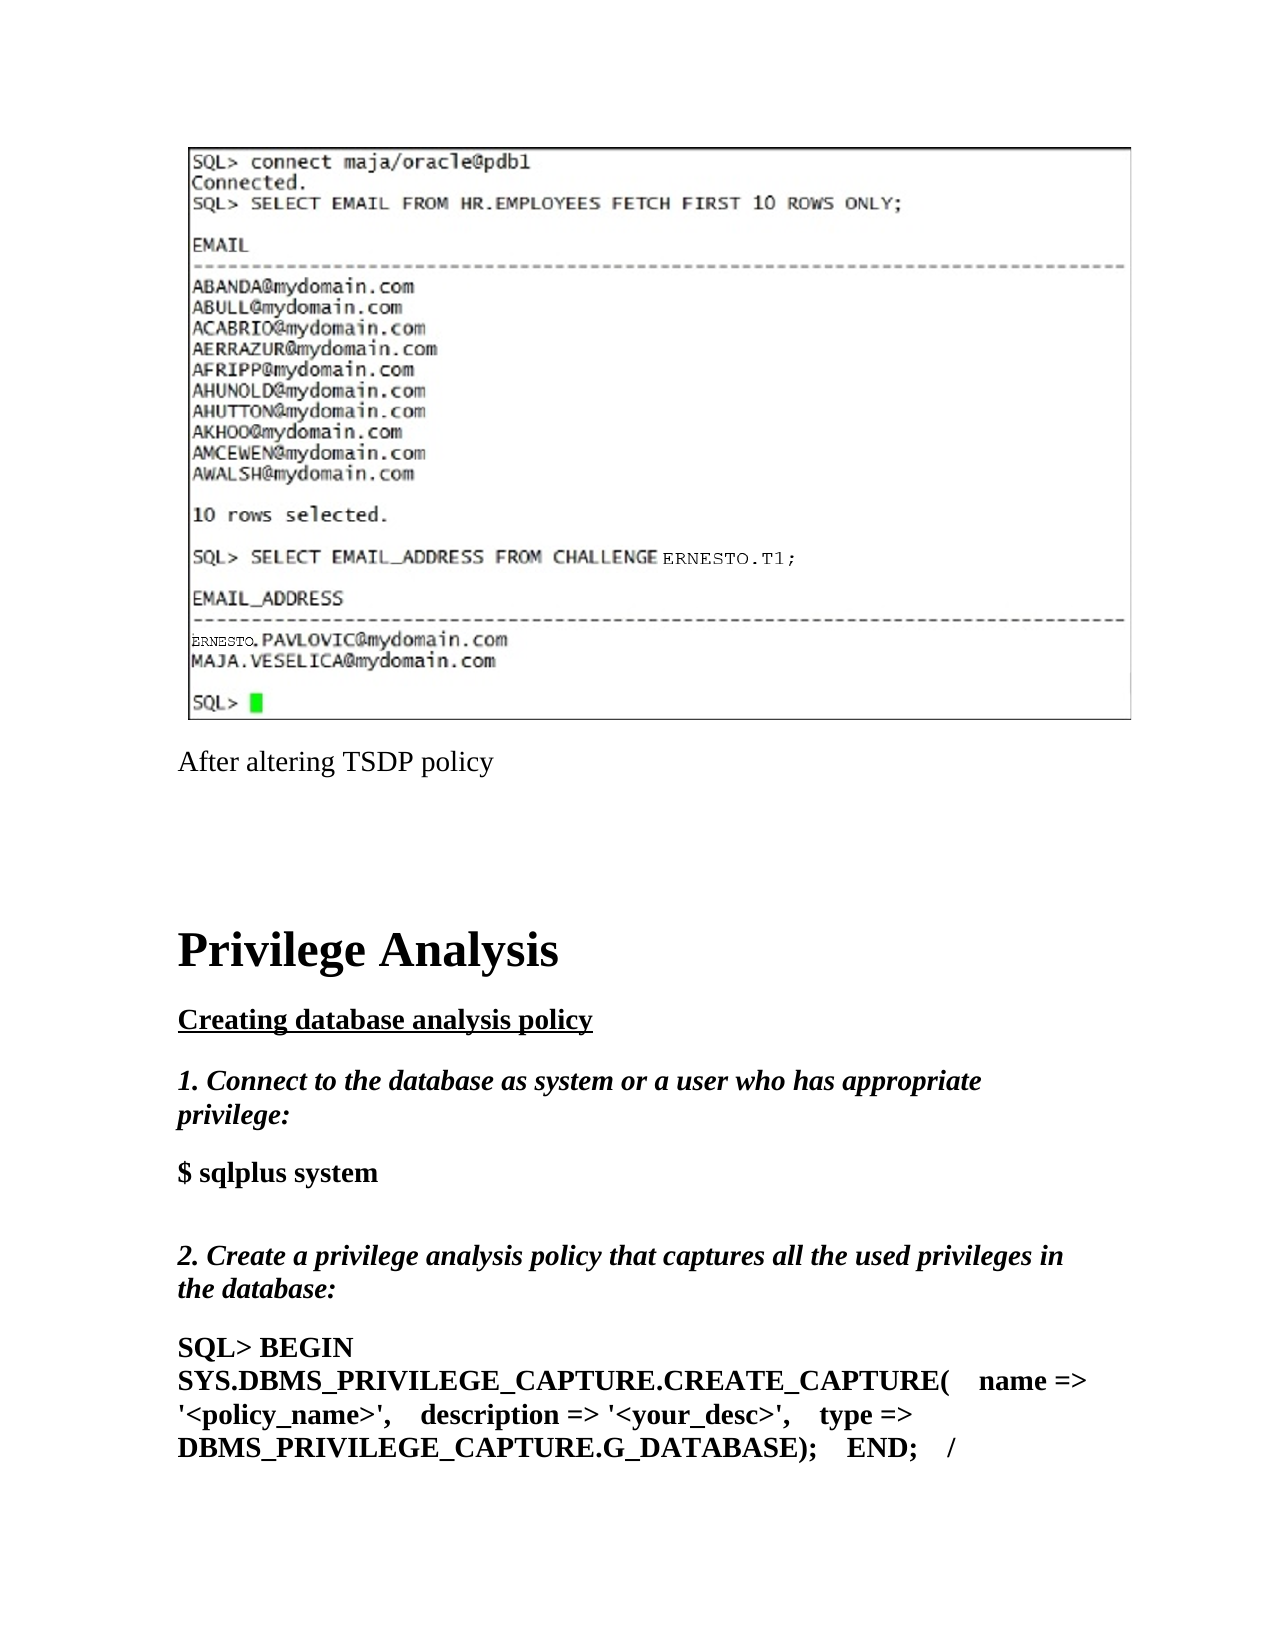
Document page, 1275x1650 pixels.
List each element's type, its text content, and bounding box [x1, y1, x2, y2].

text SQL> BEGIN SYS.DBMS_PRIVILEGE_CAPTURE.CREATE_CAPTURE( name => '<policy_name>', description => '<your_desc>', type => DBMS_PRIVILEGE_CAPTURE.G_DATABASE); END; / [177, 1330, 1098, 1464]
text $ sqlplus system [177, 1156, 1098, 1213]
picture [177, 147, 1132, 720]
text Privilege Analysis [177, 920, 1098, 977]
text 1. Connect to the database as system or a user who has appropriate privilege: [177, 1063, 1098, 1131]
text 2. Create a privilege analysis policy that captures all the used privileges in the database: [177, 1238, 1098, 1305]
text Creating database analysis policy [177, 1002, 1098, 1036]
text After altering TSDP policy [177, 744, 1098, 778]
